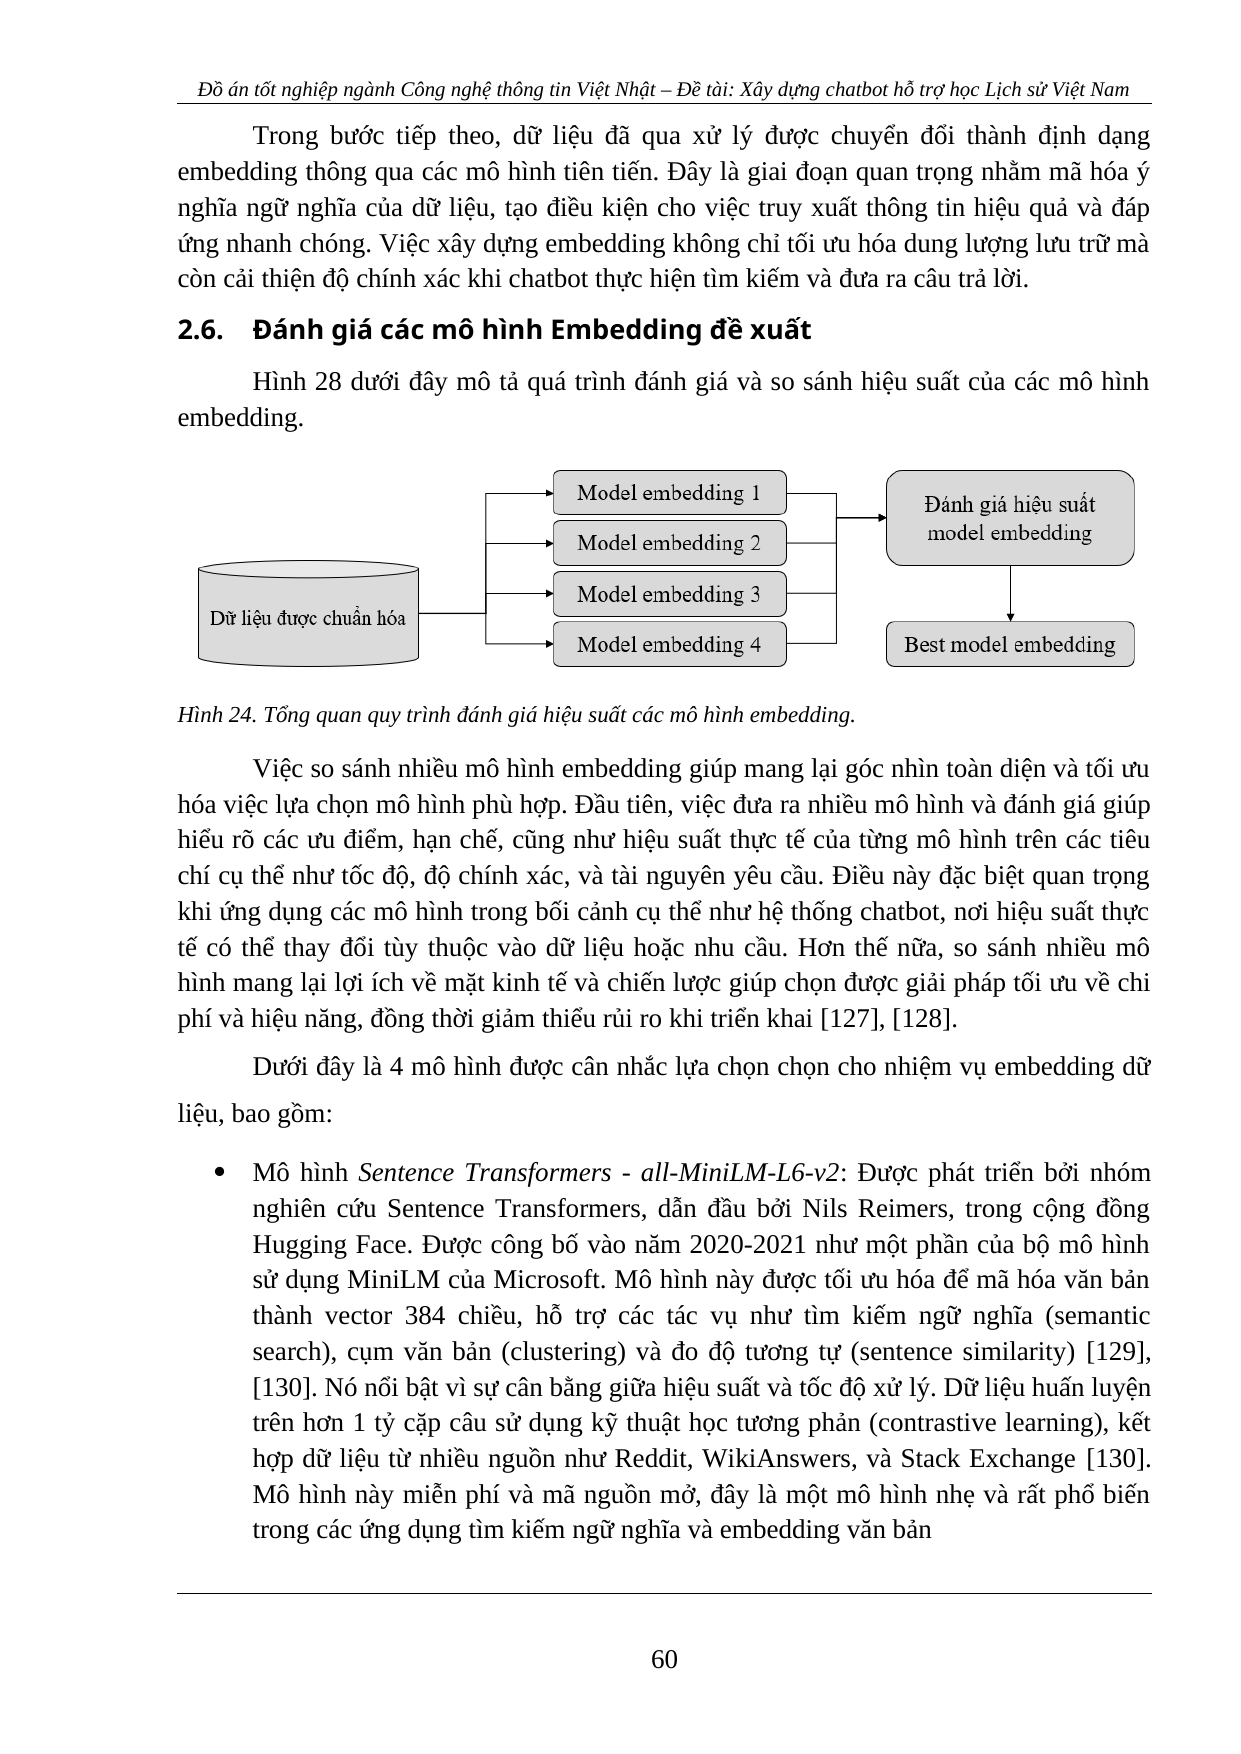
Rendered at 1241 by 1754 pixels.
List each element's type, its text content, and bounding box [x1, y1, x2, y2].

text Việc so sánh nhiều mô hình embedding giúp mang lại góc nhìn toàn diện và tối ưu hóa việc lựa chọn mô hình phù hợp. Đầu tiên, việc đưa ra nhiều mô hình và đánh giá giúp hiểu rõ các ưu điểm, hạn chế, cũng như hiệu suất thực tế của từng mô hình trên các tiêu chí cụ thể như tốc độ, độ chính xác, và tài nguyên yêu cầu. Điều này đặc biệt quan trọng khi ứng dụng các mô hình trong bối cảnh cụ thể như hệ thống chatbot, nơi hiệu suất thực tế có thể thay đổi tùy thuộc vào dữ liệu hoặc nhu cầu. Hơn thế nữa, so sánh nhiều mô hình mang lại lợi ích về mặt kinh tế và chiến lược giúp chọn được giải pháp tối ưu về chi phí và hiệu năng, đồng thời giảm thiểu rủi ro khi triển khai​ . [177, 752, 1152, 1033]
picture [177, 449, 1152, 684]
text Hình 28 dưới đây mô tả quá trình đánh giá và so sánh hiệu suất của các mô hình embedding. [177, 366, 1152, 432]
text Dưới đây là 4 mô hình được cân nhắc lựa chọn chọn cho nhiệm vụ embedding dữ liệu, bao gồm: [177, 1050, 1152, 1128]
list Mô hình Sentence Transformers - all-MiniLM-L6-v2: Được phát triển bởi nhóm nghiên cứu Sentence Transformers, dẫn đầu bởi Nils Reimers, trong cộng đồng Hugging Face. Được công bố vào năm 2020-2021 như một phần của bộ mô hình sử dụng MiniLM của Microsoft. Mô hình này được tối ưu hóa để mã hóa văn bản thành vector 384 chiều, hỗ trợ các tác vụ như tìm kiếm ngữ nghĩa (semantic search), cụm văn bản (clustering) và đo độ tương tự (sentence similarity) . Nó nổi bật vì sự cân bằng giữa hiệu suất và tốc độ xử lý. Dữ liệu huấn luyện trên hơn 1 tỷ cặp câu sử dụng kỹ thuật học tương phản (contrastive learning), kết hợp dữ liệu từ nhiều nguồn như Reddit, WikiAnswers, và Stack Exchange . Mô hình này miễn phí và mã nguồn mở, đây là một mô hình nhẹ và rất phổ biến trong các ứng dụng tìm kiếm ngữ nghĩa và embedding văn bản [215, 1156, 1152, 1545]
text Trong bước tiếp theo, dữ liệu đã qua xử lý được chuyển đổi thành định dạng embedding thông qua các mô hình tiên tiến. Đây là giai đoạn quan trọng nhằm mã hóa ý nghĩa ngữ nghĩa của dữ liệu, tạo điều kiện cho việc truy xuất thông tin hiệu quả và đáp ứng nhanh chóng. Việc xây dựng embedding không chỉ tối ưu hóa dung lượng lưu trữ mà còn cải thiện độ chính xác khi chatbot thực hiện tìm kiếm và đưa ra câu trả lời. [177, 119, 1152, 293]
subtitle Đánh giá các mô hình Embedding đề xuất [177, 311, 1152, 347]
